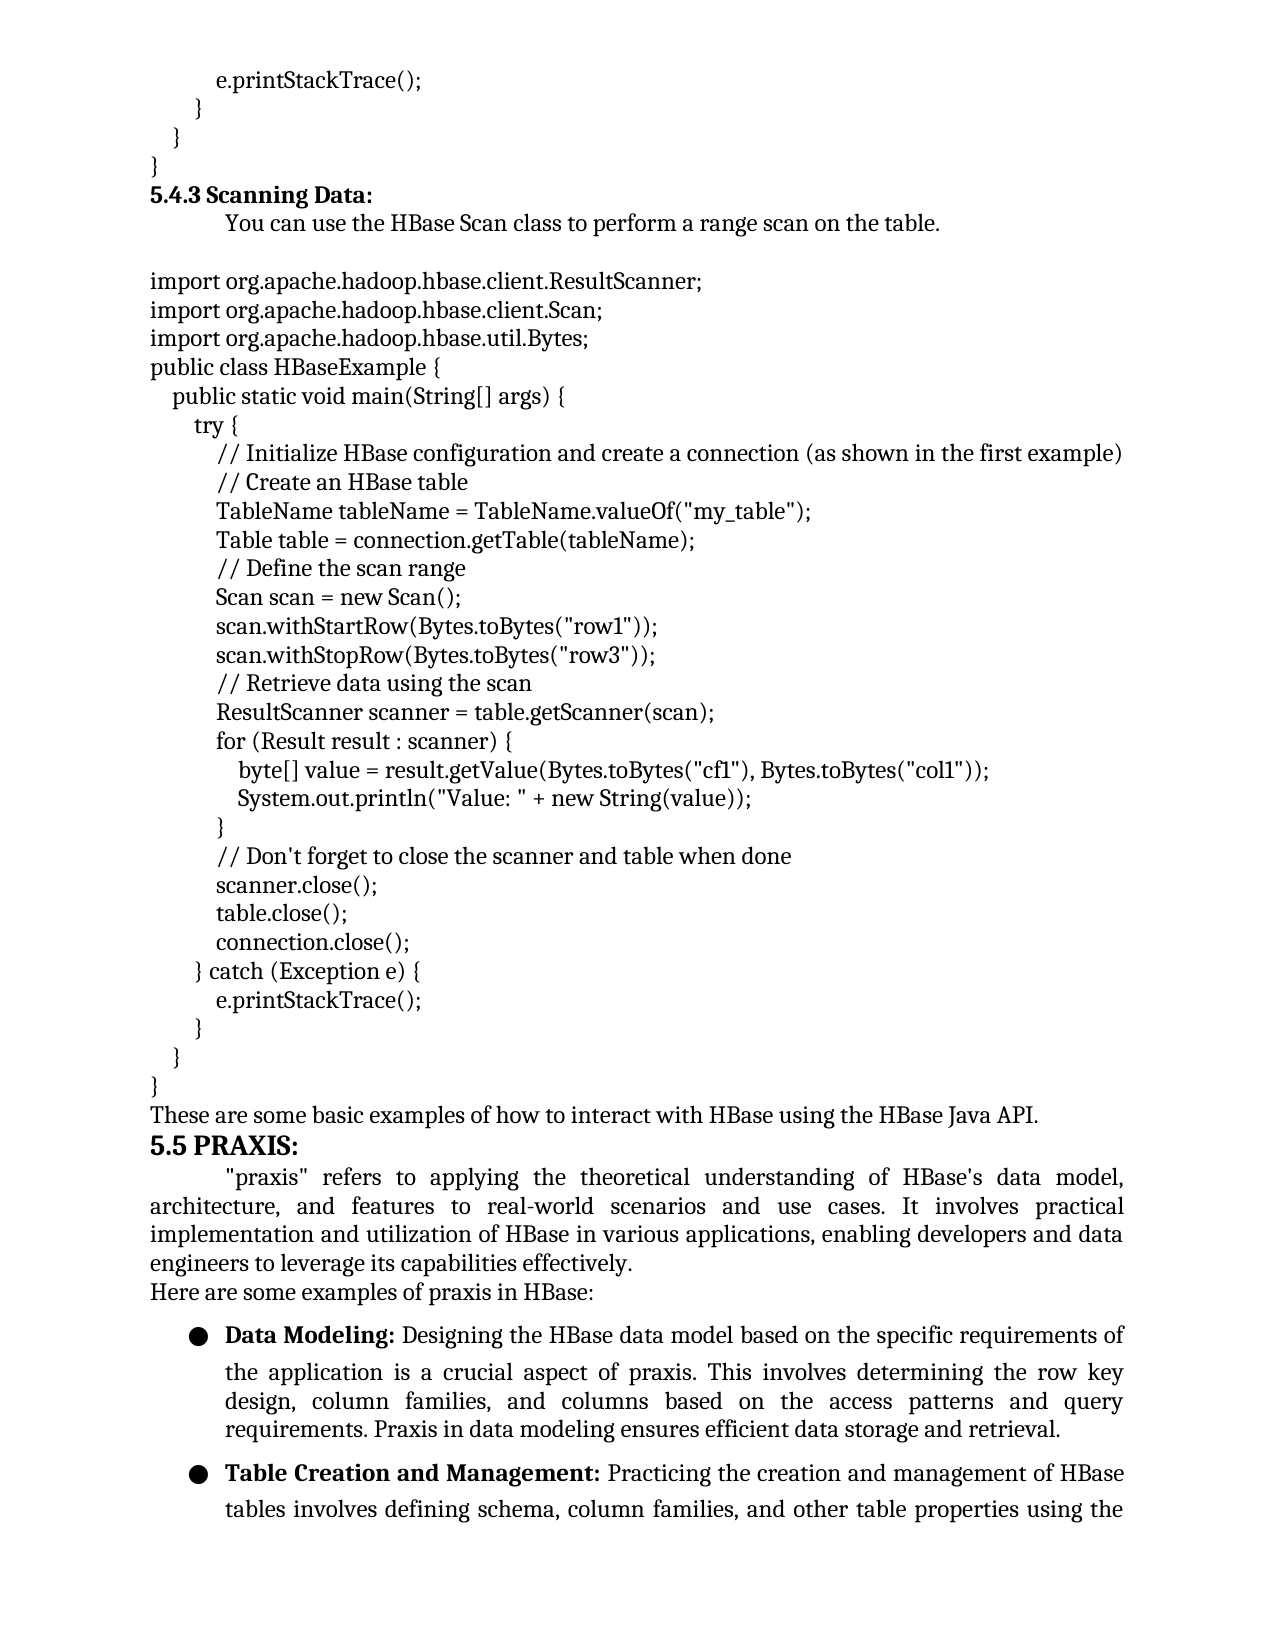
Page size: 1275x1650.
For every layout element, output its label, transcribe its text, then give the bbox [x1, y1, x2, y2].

text try { [150, 411, 1125, 439]
text e.printStackTrace(); [150, 66, 1125, 94]
text import org.apache.hadoop.hbase.util.Bytes; [150, 324, 1125, 353]
text scan.withStartRow(Bytes.toBytes("row1")); [150, 612, 1125, 641]
text } [150, 1043, 1125, 1072]
text "praxis" refers to applying the theoretical understanding of HBase's data model, architecture, and features to real-world scenarios and use cases. It involves practical implementation and utilization of HBase in various applications, enabling developers and data engineers to leverage its capabilities effectively. [150, 1163, 1125, 1278]
text } [150, 1014, 1125, 1043]
text You can use the HBase Scan class to perform a range scan on the table. [150, 209, 1125, 238]
text } catch (Exception e) { [150, 957, 1125, 986]
text } [150, 1072, 1125, 1101]
text 5.4.3 Scanning Data: [150, 181, 1125, 209]
text System.out.println("Value: " + new String(value)); [150, 784, 1125, 813]
list Data Modeling: Designing the HBase data model based on the specific requirements of the application is a crucial aspect of praxis. This involves determining the row key design, column families, and columns based on the access patterns and query requirements. Praxis in data modeling ensures efficient data storage and retrieval. [187, 1307, 1125, 1444]
text e.printStackTrace(); [150, 986, 1125, 1014]
text Here are some examples of praxis in HBase: [150, 1278, 1125, 1307]
text scanner.close(); [150, 871, 1125, 899]
text // Retrieve data using the scan [150, 669, 1125, 698]
text scan.withStopRow(Bytes.toBytes("row3")); [150, 641, 1125, 669]
text 5.5 PRAXIS: [150, 1129, 1125, 1163]
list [187, 1444, 1125, 1524]
text import org.apache.hadoop.hbase.client.Scan; [150, 296, 1125, 324]
text public static void main(String[] args) { [150, 382, 1125, 411]
text public class HBaseExample { [150, 353, 1125, 382]
text Scan scan = new Scan(); [150, 583, 1125, 612]
text for (Result result : scanner) { [150, 727, 1125, 756]
text connection.close(); [150, 928, 1125, 957]
text // Don't forget to close the scanner and table when done [150, 842, 1125, 871]
text TableName tableName = TableName.valueOf("my_table"); [150, 497, 1125, 526]
text table.close(); [150, 899, 1125, 928]
text } [150, 123, 1125, 152]
text Table table = connection.getTable(tableName); [150, 526, 1125, 554]
text // Initialize HBase configuration and create a connection (as shown in the first example) [150, 439, 1125, 468]
text } [150, 94, 1125, 123]
text These are some basic examples of how to interact with HBase using the HBase Java API. [150, 1101, 1125, 1129]
text import org.apache.hadoop.hbase.client.ResultScanner; [150, 267, 1125, 296]
text byte[] value = result.getValue(Bytes.toBytes("cf1"), Bytes.toBytes("col1")); [150, 756, 1125, 784]
text } [150, 152, 1125, 181]
text // Create an HBase table [150, 468, 1125, 497]
text } [150, 813, 1125, 842]
text ResultScanner scanner = table.getScanner(scan); [150, 698, 1125, 727]
text // Define the scan range [150, 554, 1125, 583]
